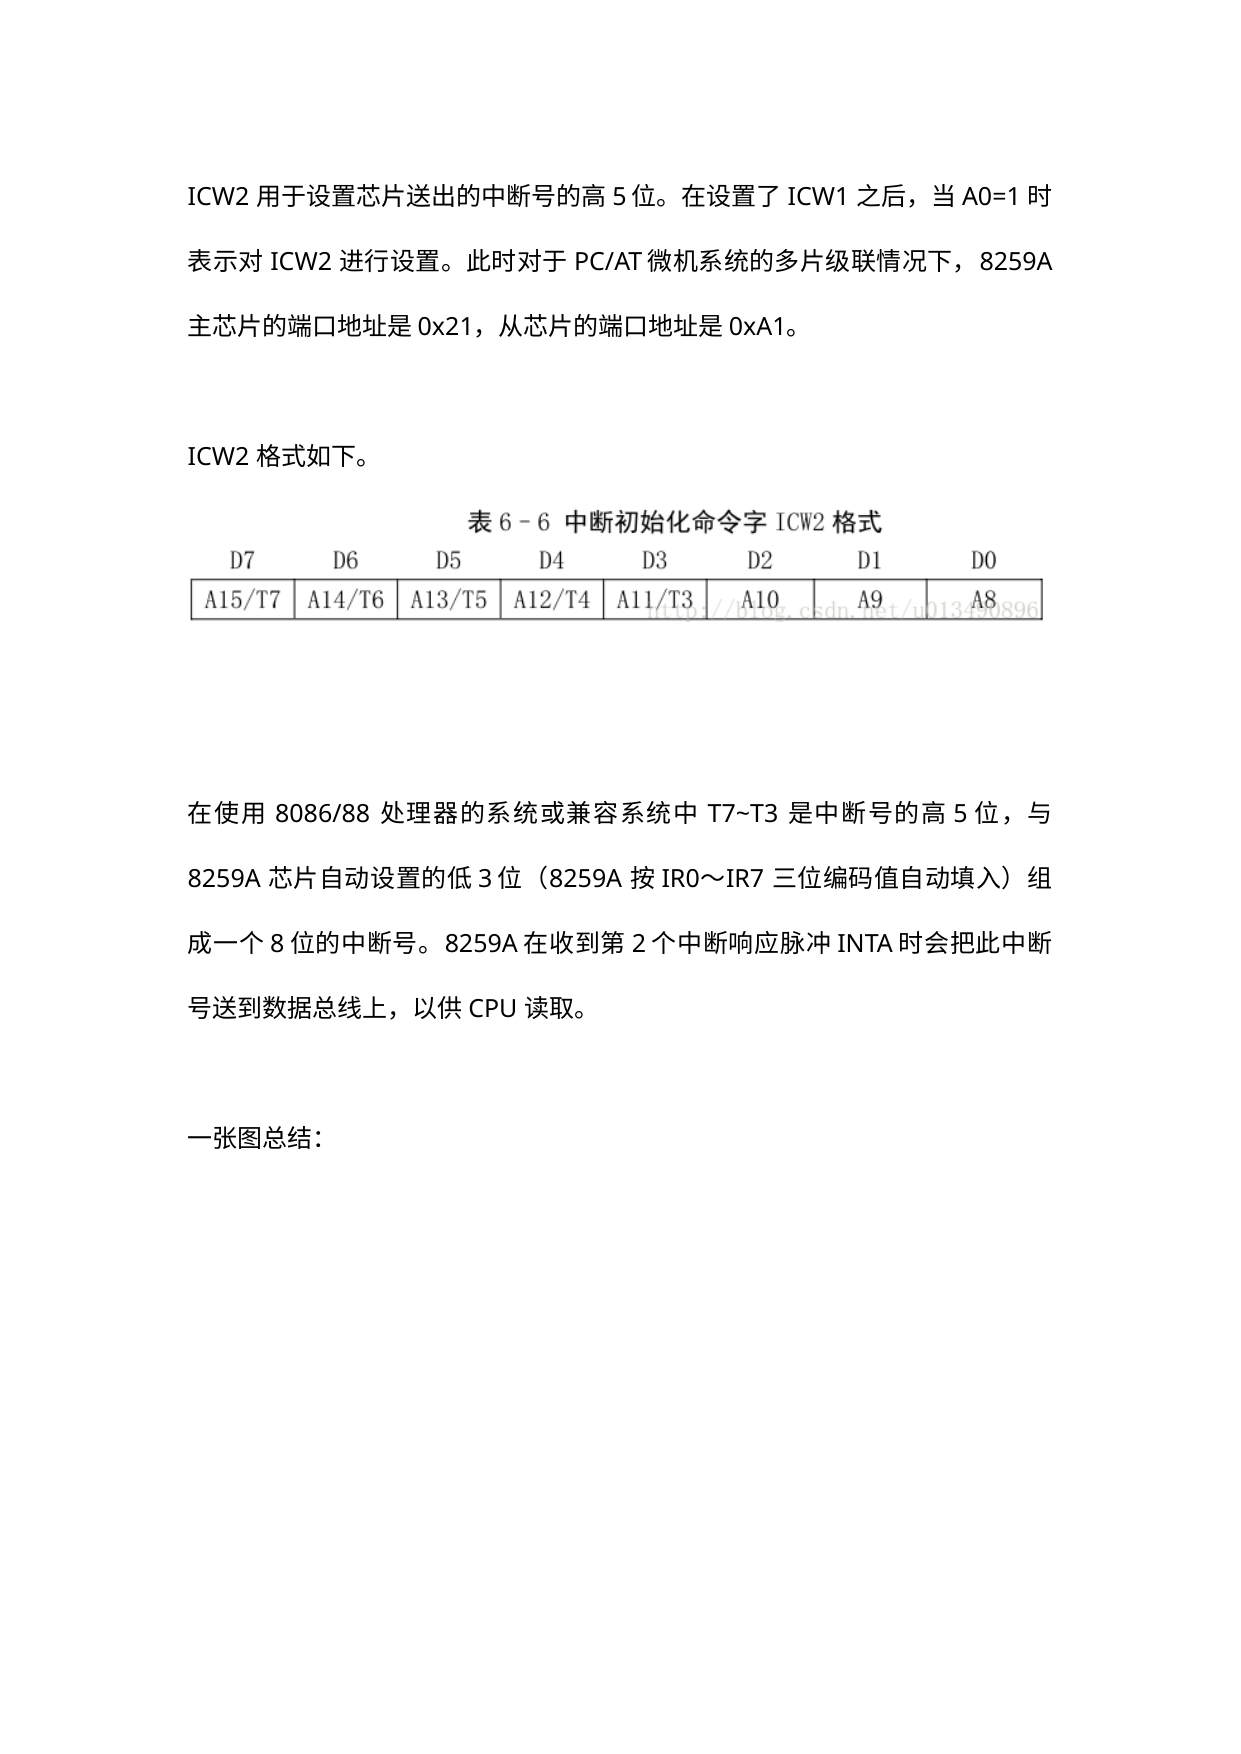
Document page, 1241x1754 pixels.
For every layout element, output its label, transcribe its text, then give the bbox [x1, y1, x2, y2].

text 在使用 8086/88 处理器的系统或兼容系统中 T7~T3 是中断号的高5位，与 8259A 芯片自动设置的低3位（8259A 按 IR0～IR7 三位编码值自动填入）组成一个8位的中断号。8259A在收到第2个中断响应脉冲INTA时会把此中断号送到数据总线上，以供 CPU 读取。 [187, 779, 1053, 1039]
text 一张图总结： [187, 1104, 1053, 1169]
text ICW2 用于设置芯片送出的中断号的高5位。在设置了 ICW1 之后，当 A0=1 时表示对 ICW2 进行设置。此时对于PC/AT微机系统的多片级联情况下，8259A主芯片的端口地址是0x21，从芯片的端口地址是0xA1。 [187, 162, 1053, 357]
picture [187, 487, 1053, 636]
text ICW2 格式如下。 [187, 422, 1053, 487]
